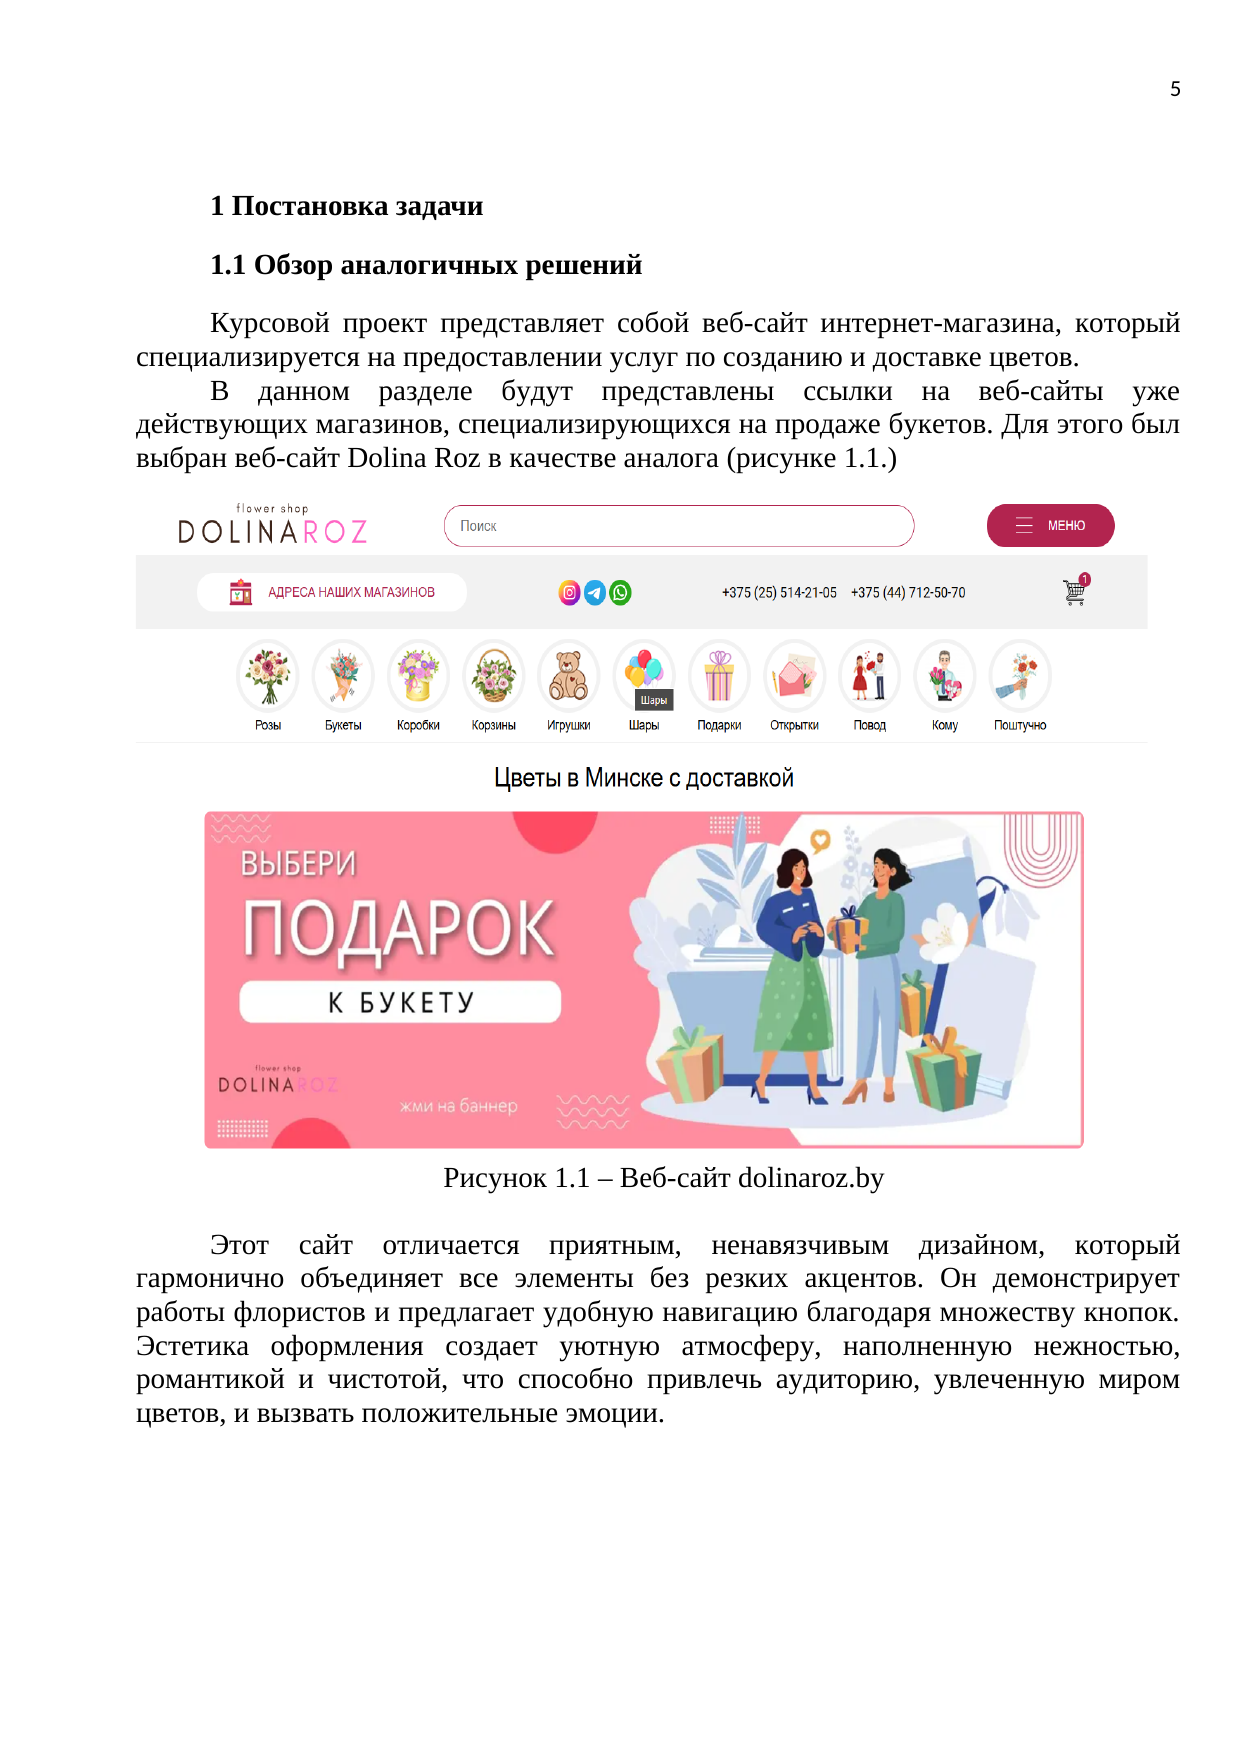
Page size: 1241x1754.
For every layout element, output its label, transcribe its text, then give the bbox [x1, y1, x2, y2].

picture [135, 501, 1148, 1154]
text Рисунок 1.1 – Веб-сайт dolinaroz.by [136, 1160, 1181, 1193]
text 1 Постановка задачи [136, 188, 1181, 222]
text Курсовой проект представляет собой веб-сайт интернет-магазина, который специализируется на предоставлении услуг по созданию и доставке цветов. [136, 306, 1181, 373]
text Этот сайт отличается приятным, ненавязчивым дизайном, который гармонично объединяет все элементы без резких акцентов. Он демонстрирует работы флористов и предлагает удобную навигацию благодаря множеству кнопок. Эстетика оформления создает уютную атмосферу, наполненную нежностью, романтикой и чистотой, что способно привлечь аудиторию, увлеченную миром цветов, и вызвать положительные эмоции. [136, 1227, 1181, 1428]
text В данном разделе будут представлены ссылки на веб-сайты уже действующих магазинов, специализирующихся на продаже букетов. Для этого был выбран веб-сайт Dolina Roz в качестве аналога (рисунке 1.1.) [136, 373, 1181, 473]
text 1.1 Обзор аналогичных решений [136, 247, 1181, 281]
